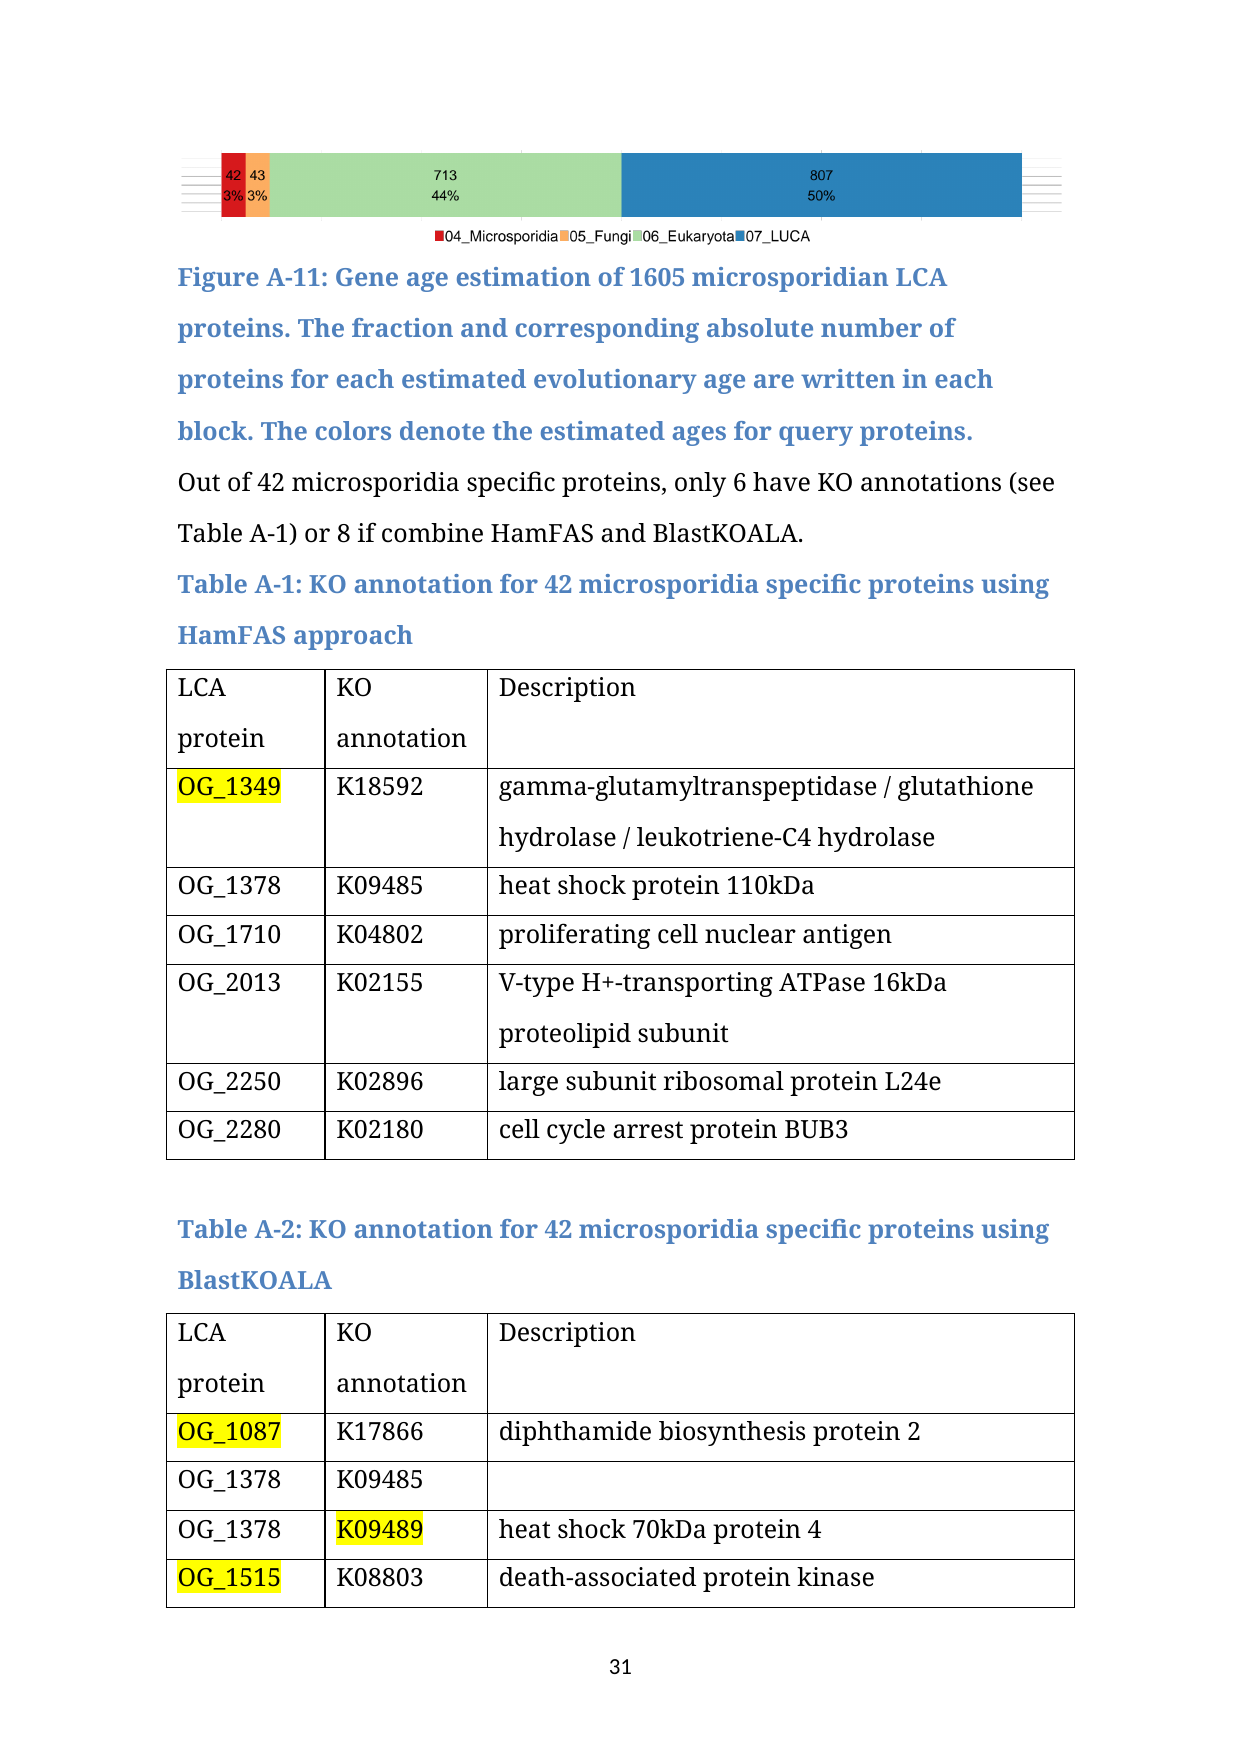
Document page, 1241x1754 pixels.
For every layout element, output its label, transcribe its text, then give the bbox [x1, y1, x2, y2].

table_cell K02155 [326, 965, 487, 1063]
table_header LCA protein [167, 1314, 324, 1413]
table_cell proliferating cell nuclear antigen [488, 916, 1074, 963]
table_cell OG_1710 [167, 916, 324, 963]
table_cell OG_1378 [167, 1511, 324, 1558]
table_cell K04802 [326, 916, 487, 963]
text Table A-1: KO annotation for 42 microsporidia specific proteins using HamFAS approach [177, 566, 1063, 651]
table_cell heat shock protein 110kDa [488, 868, 1074, 915]
table_cell OG_2250 [167, 1064, 324, 1111]
table_cell K09485 [326, 1462, 487, 1510]
table_cell K02896 [326, 1064, 487, 1111]
table_header LCA protein [167, 670, 324, 768]
table_header KO annotation [326, 670, 487, 768]
table_header KO annotation [326, 1314, 487, 1413]
table_header Description [488, 670, 1074, 768]
table_cell OG_1515 [167, 1560, 324, 1607]
table_cell diphthamide biosynthesis protein 2 [488, 1414, 1074, 1461]
table_cell gamma-glutamyltranspeptidase / glutathione hydrolase / leukotriene-C4 hydrolase [488, 769, 1074, 867]
table_cell K17866 [326, 1414, 487, 1461]
table_cell OG_1349 [167, 769, 324, 867]
table_cell OG_2280 [167, 1112, 324, 1159]
table_cell OG_1378 [167, 868, 324, 915]
table_cell OG_2013 [167, 965, 324, 1063]
table_cell K02180 [326, 1112, 487, 1159]
table_cell large subunit ribosomal protein L24e [488, 1064, 1074, 1111]
table_cell K09485 [326, 868, 487, 915]
table_cell cell cycle arrest protein BUB3 [488, 1112, 1074, 1159]
table_cell K08803 [326, 1560, 487, 1607]
table_cell K09489 [326, 1511, 487, 1558]
table_cell death-associated protein kinase [488, 1560, 1074, 1607]
text Out of 42 microsporidia specific proteins, only 6 have KO annotations (see Table A-1) or 8 if combine HamFAS and BlastKOALA. [177, 464, 1063, 549]
table_cell [488, 1462, 1074, 1510]
text Table A-2: KO annotation for 42 microsporidia specific proteins using BlastKOALA [177, 1211, 1063, 1296]
table_header Description [488, 1314, 1074, 1413]
table_cell OG_1087 [167, 1414, 324, 1461]
table_cell V-type H+-transporting ATPase 16kDa proteolipid subunit [488, 965, 1074, 1063]
table_cell OG_1378 [167, 1462, 324, 1510]
table_cell K18592 [326, 769, 487, 867]
table_cell heat shock 70kDa protein 4 [488, 1511, 1074, 1558]
